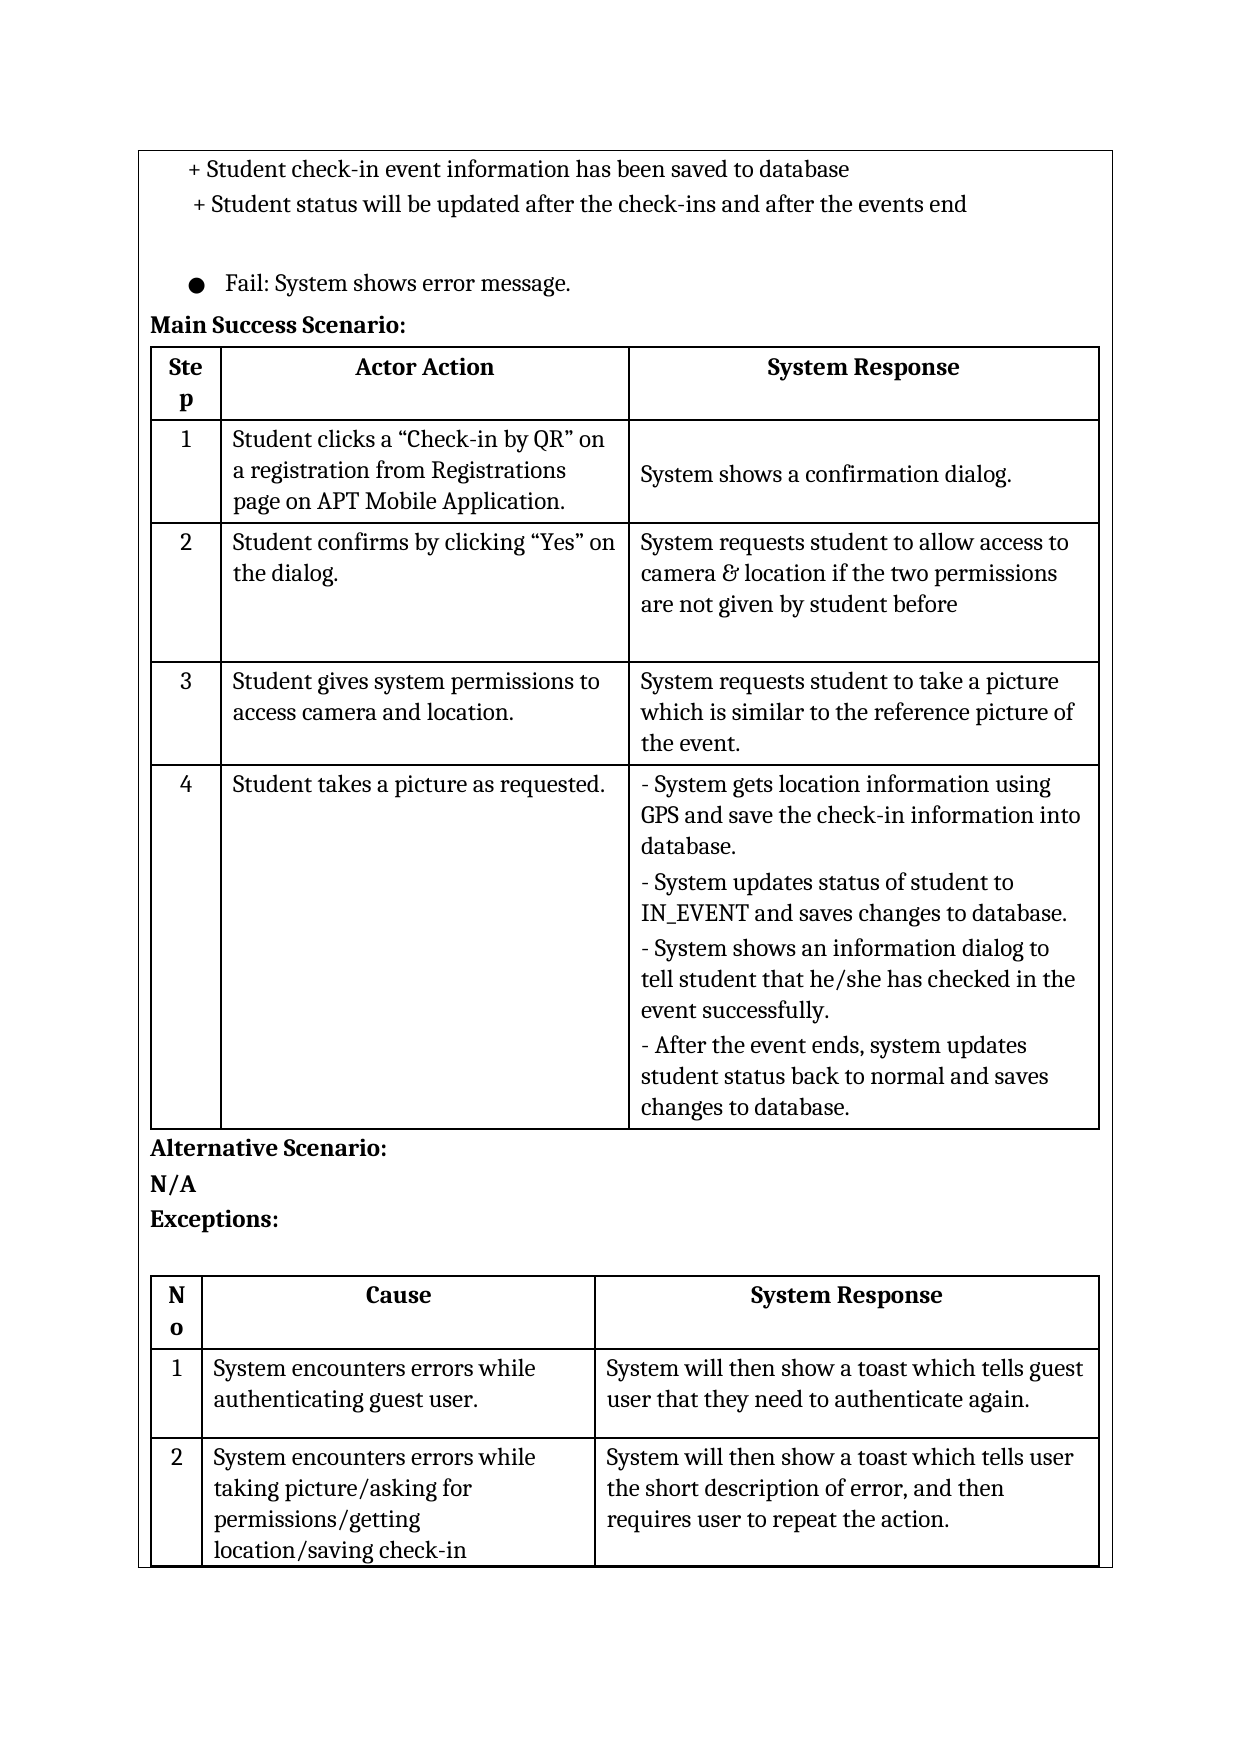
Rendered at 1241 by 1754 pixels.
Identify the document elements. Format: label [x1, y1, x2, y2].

table_cell [139, 151, 1112, 1567]
